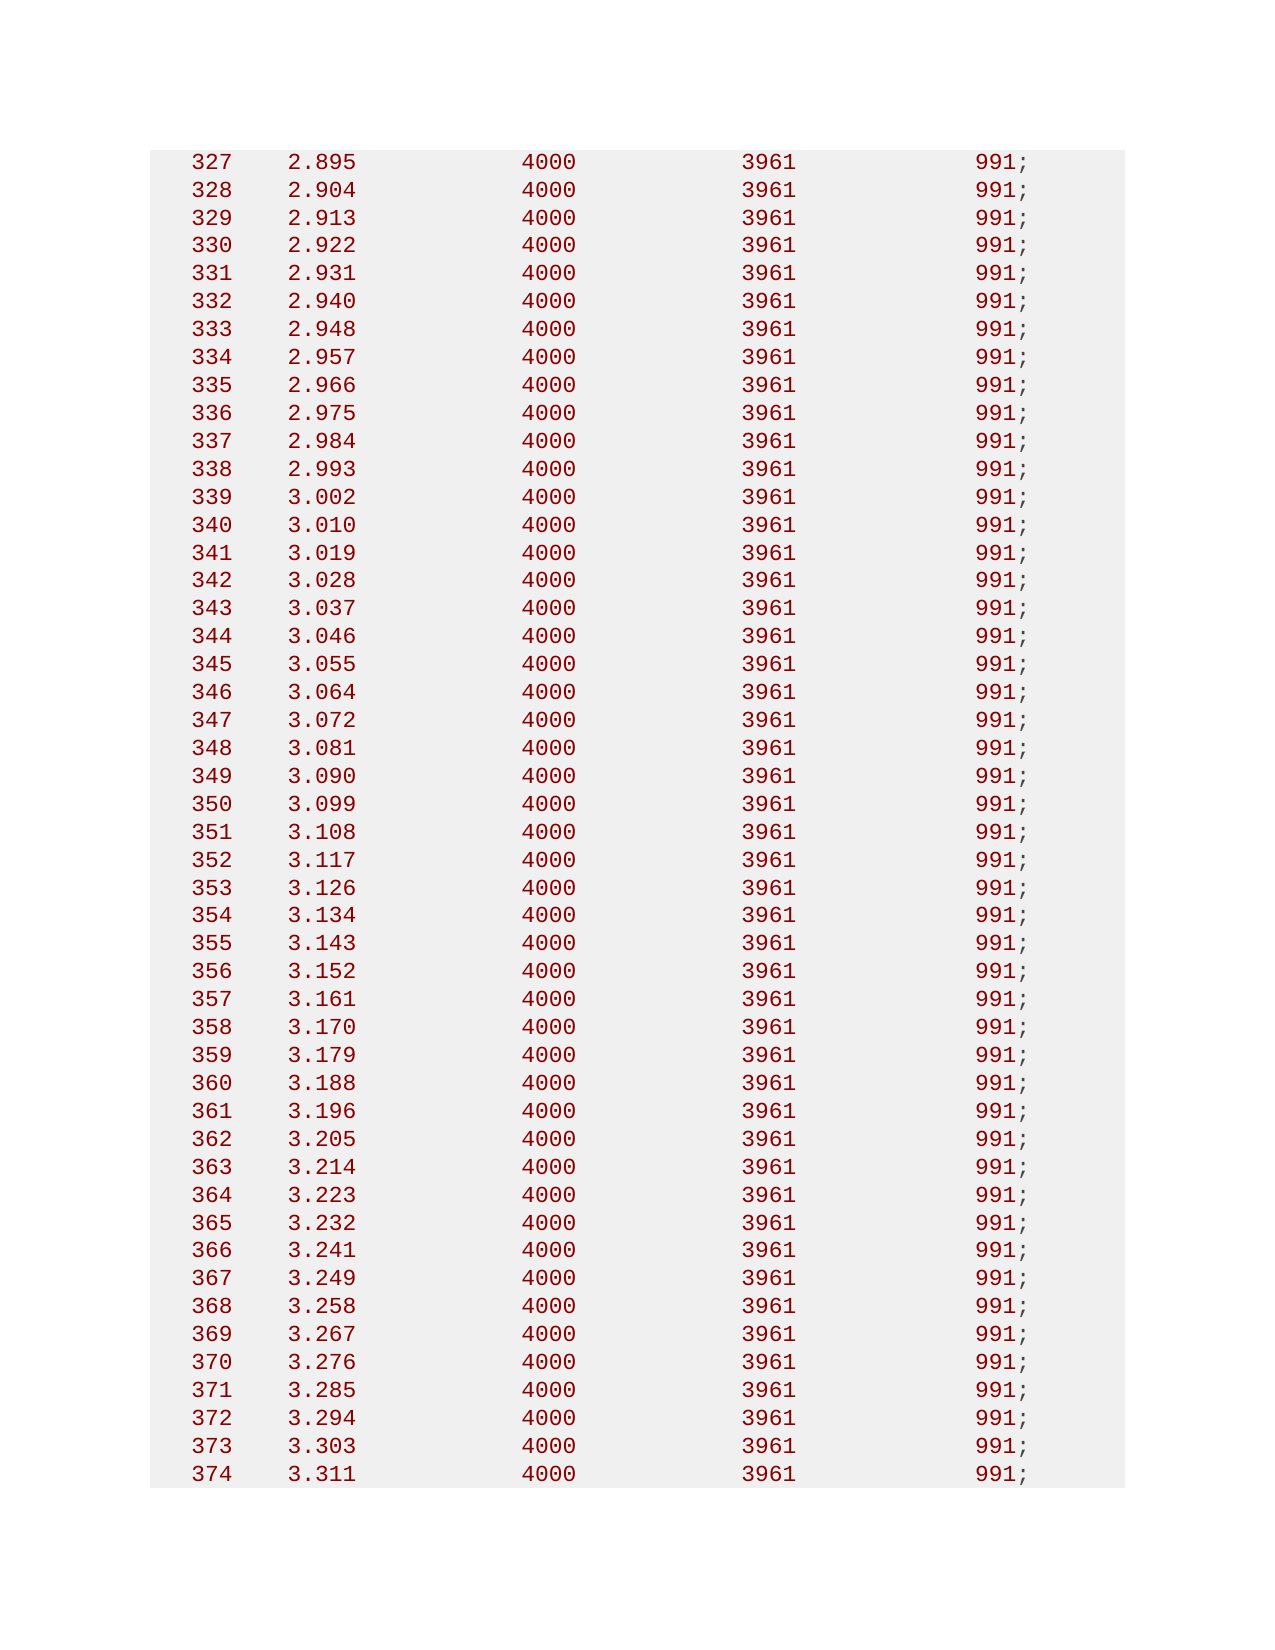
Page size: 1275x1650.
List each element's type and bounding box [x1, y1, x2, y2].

text [150, 150, 1125, 1488]
